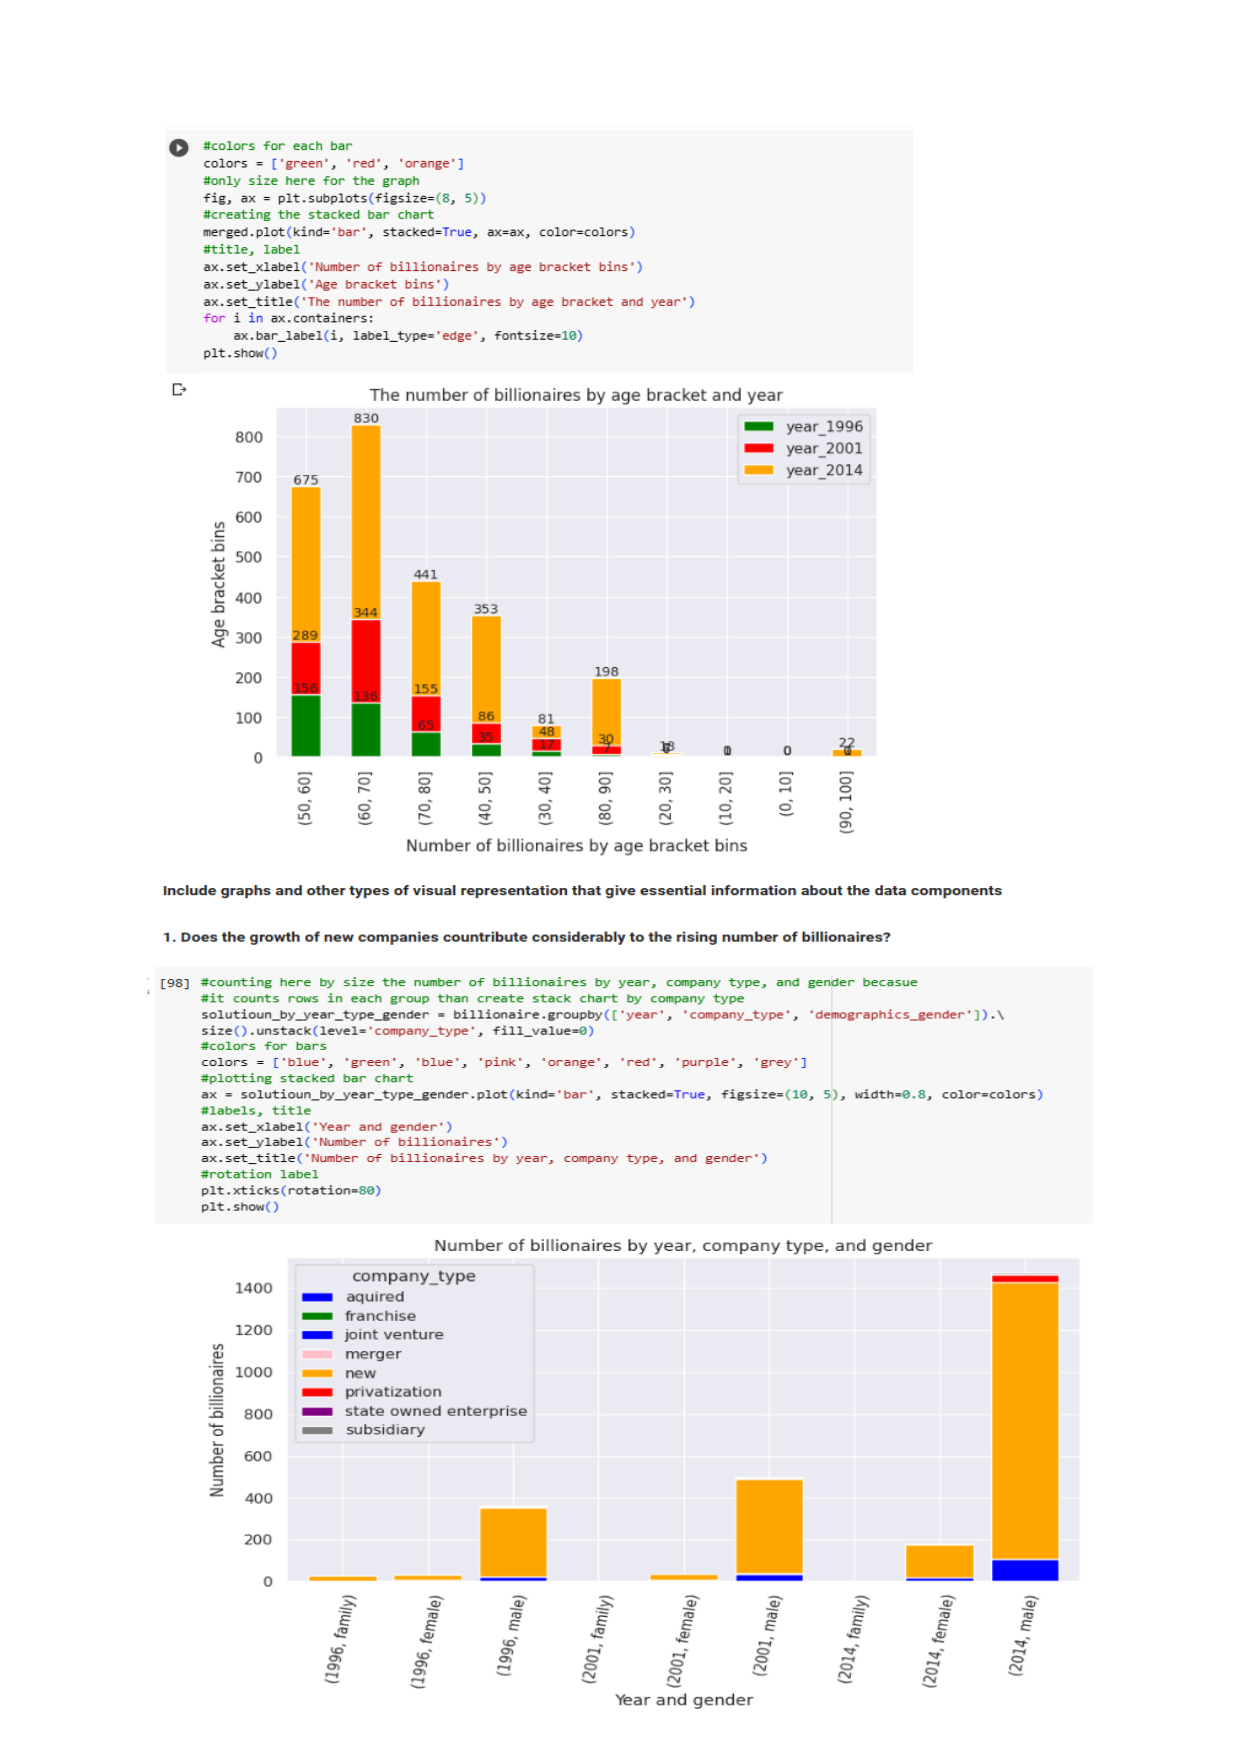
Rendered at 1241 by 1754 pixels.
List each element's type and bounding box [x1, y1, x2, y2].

picture [147, 879, 1093, 1712]
picture [165, 126, 913, 872]
